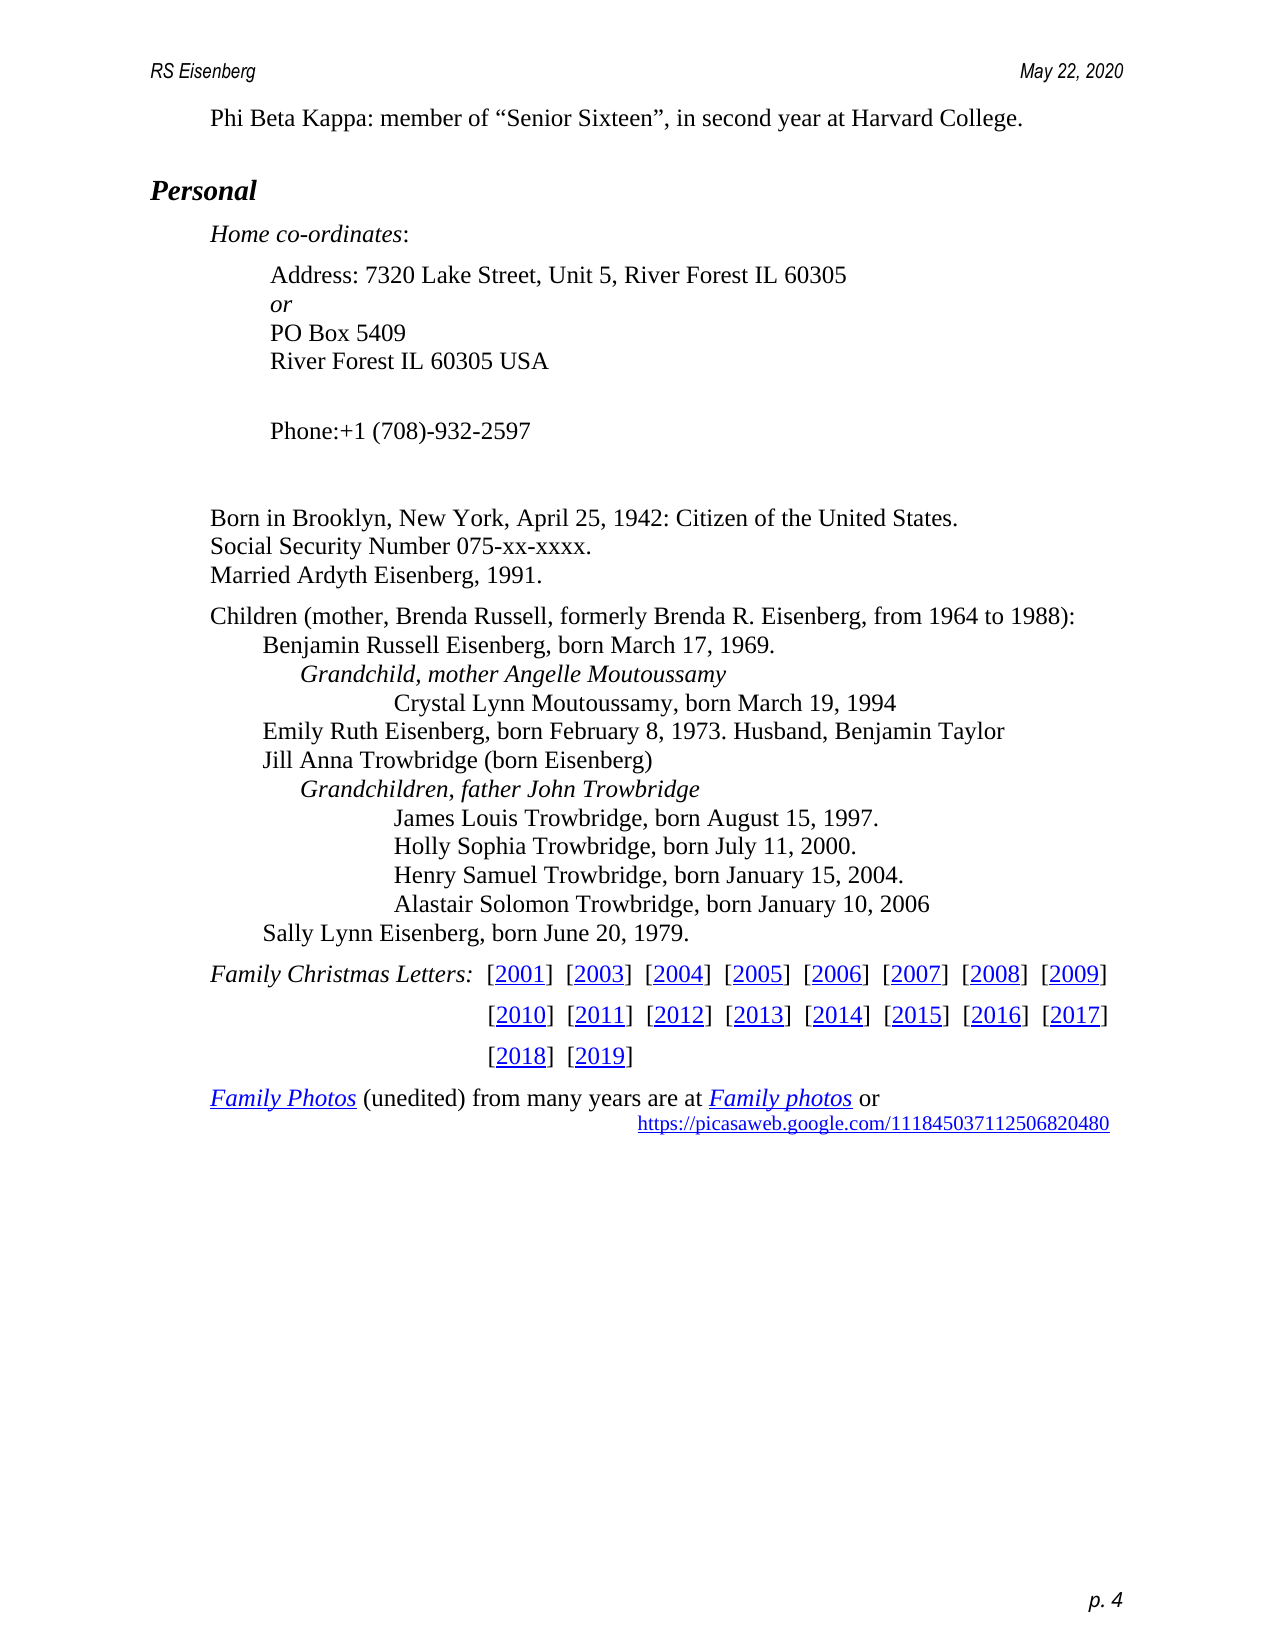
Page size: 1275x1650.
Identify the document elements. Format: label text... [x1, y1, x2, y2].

text Social Security Number 075-xx-xxxx. [210, 531, 1125, 560]
text Alastair Solomon Trowbridge, born January 10, 2006 [210, 889, 1125, 918]
text Henry Samuel Trowbridge, born January 15, 2004. [210, 860, 1125, 889]
text Personal [150, 173, 1125, 206]
text Benjamin Russell Eisenberg, born March 17, 1969. [210, 630, 1125, 659]
text Phone:+1 (708)-932-2597 [270, 416, 1125, 445]
text Family Photos (unedited) from many years are at Family photos or [210, 1083, 1125, 1111]
text Home co-ordinates: [210, 219, 1125, 248]
text or [270, 289, 1125, 318]
text [2018] [2019] [210, 1041, 1125, 1070]
text Address: 7320 Lake Street, Unit 5, River Forest IL 60305 [270, 260, 1125, 289]
text Crystal Lynn Moutoussamy, born March 19, 1994 [210, 688, 1125, 716]
text Children (mother, Brenda Russell, formerly Brenda R. Eisenberg, from 1964 to 1988): [210, 601, 1125, 630]
text [2010] [2011] [2012] [2013] [2014] [2015] [2016] [2017] [210, 1000, 1125, 1029]
text James Louis Trowbridge, born August 15, 1997. [210, 803, 1125, 831]
text Grandchild, mother Angelle Moutoussamy [210, 659, 1125, 688]
text PO Box 5409 [270, 318, 1125, 346]
text Phi Beta Kappa: member of “Senior Sixteen”, in second year at Harvard College. [210, 103, 1125, 132]
text Grandchildren, father John Trowbridge [210, 774, 1125, 803]
text Married Ardyth Eisenberg, 1991. [210, 560, 1125, 589]
text River Forest IL 60305 USA [270, 346, 1125, 375]
text Emily Ruth Eisenberg, born February 8, 1973. Husband, Benjamin Taylor [210, 716, 1125, 745]
text Jill Anna Trowbridge (born Eisenberg) [210, 745, 1125, 774]
text https://picasaweb.google.com/111845037112506820480 [210, 1111, 1125, 1135]
text Sally Lynn Eisenberg, born June 20, 1979. [210, 918, 1125, 946]
text Family Christmas Letters: [2001] [2003] [2004] [2005] [2006] [2007] [2008] [2009] [210, 959, 1125, 988]
text Born in Brooklyn, New York, April 25, 1942: Citizen of the United States. [210, 503, 1125, 531]
text Holly Sophia Trowbridge, born July 11, 2000. [210, 831, 1125, 860]
